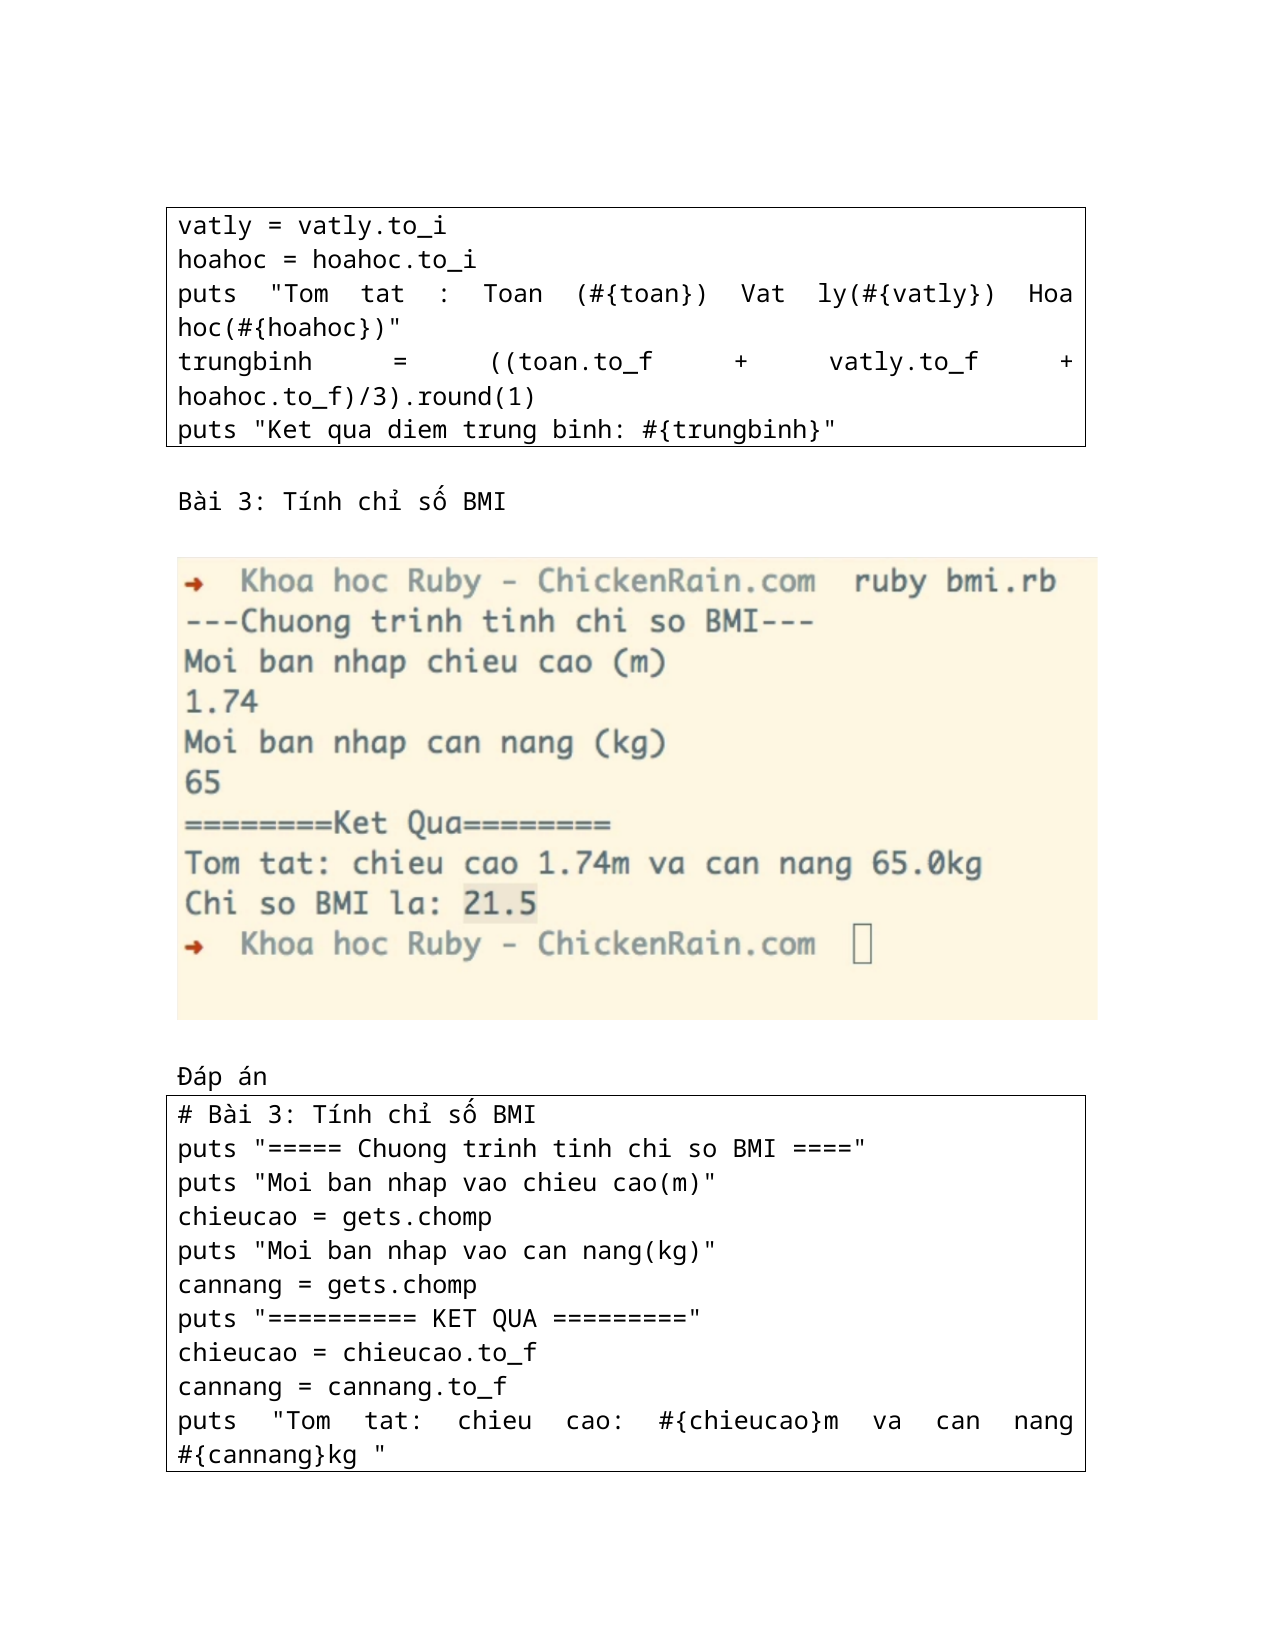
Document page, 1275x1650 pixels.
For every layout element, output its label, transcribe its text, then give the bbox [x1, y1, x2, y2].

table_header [167, 208, 1085, 446]
picture [177, 557, 1098, 1020]
text Đáp án [177, 1058, 1098, 1092]
text Bài 3: Tính chỉ số BMI [177, 484, 1098, 518]
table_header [167, 1096, 1085, 1471]
